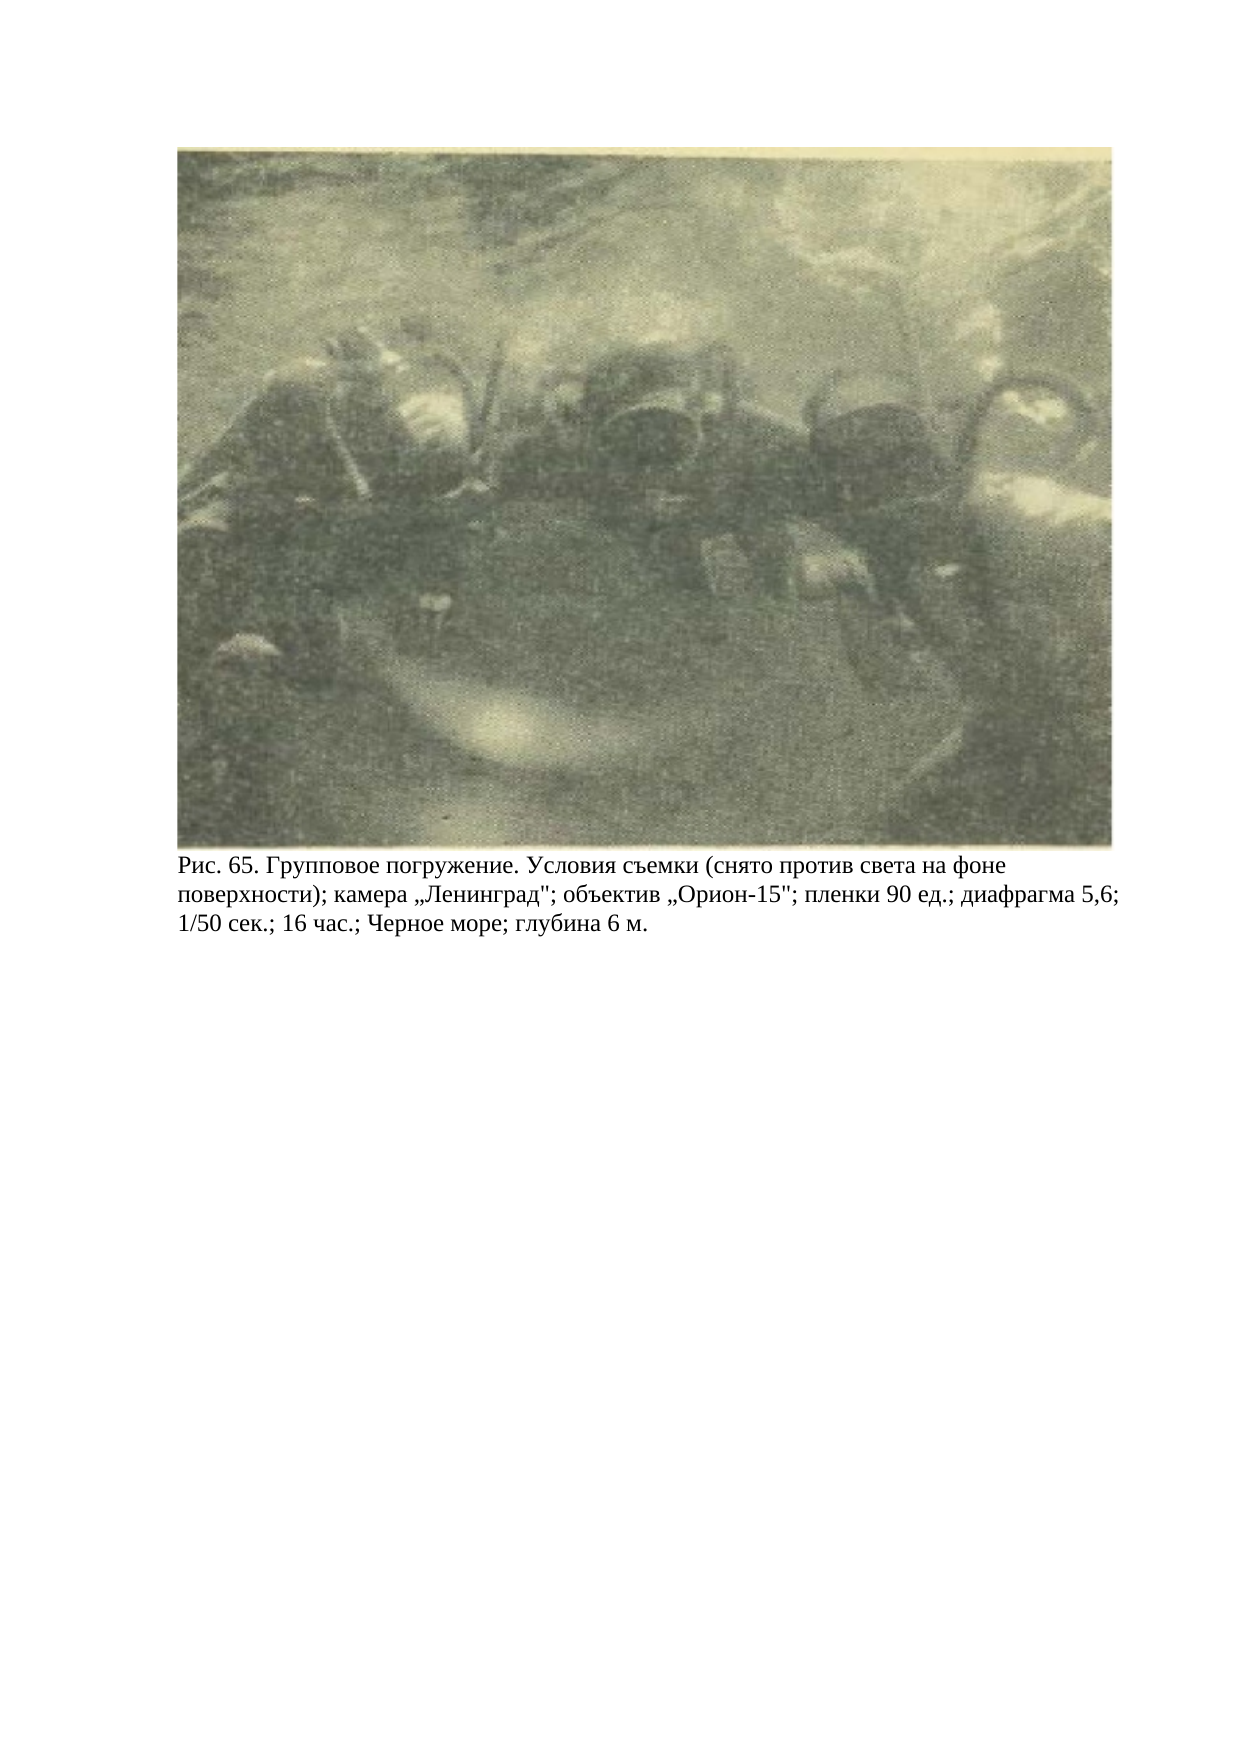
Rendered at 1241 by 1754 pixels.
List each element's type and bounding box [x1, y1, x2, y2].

picture [177, 147, 1115, 851]
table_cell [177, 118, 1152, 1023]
